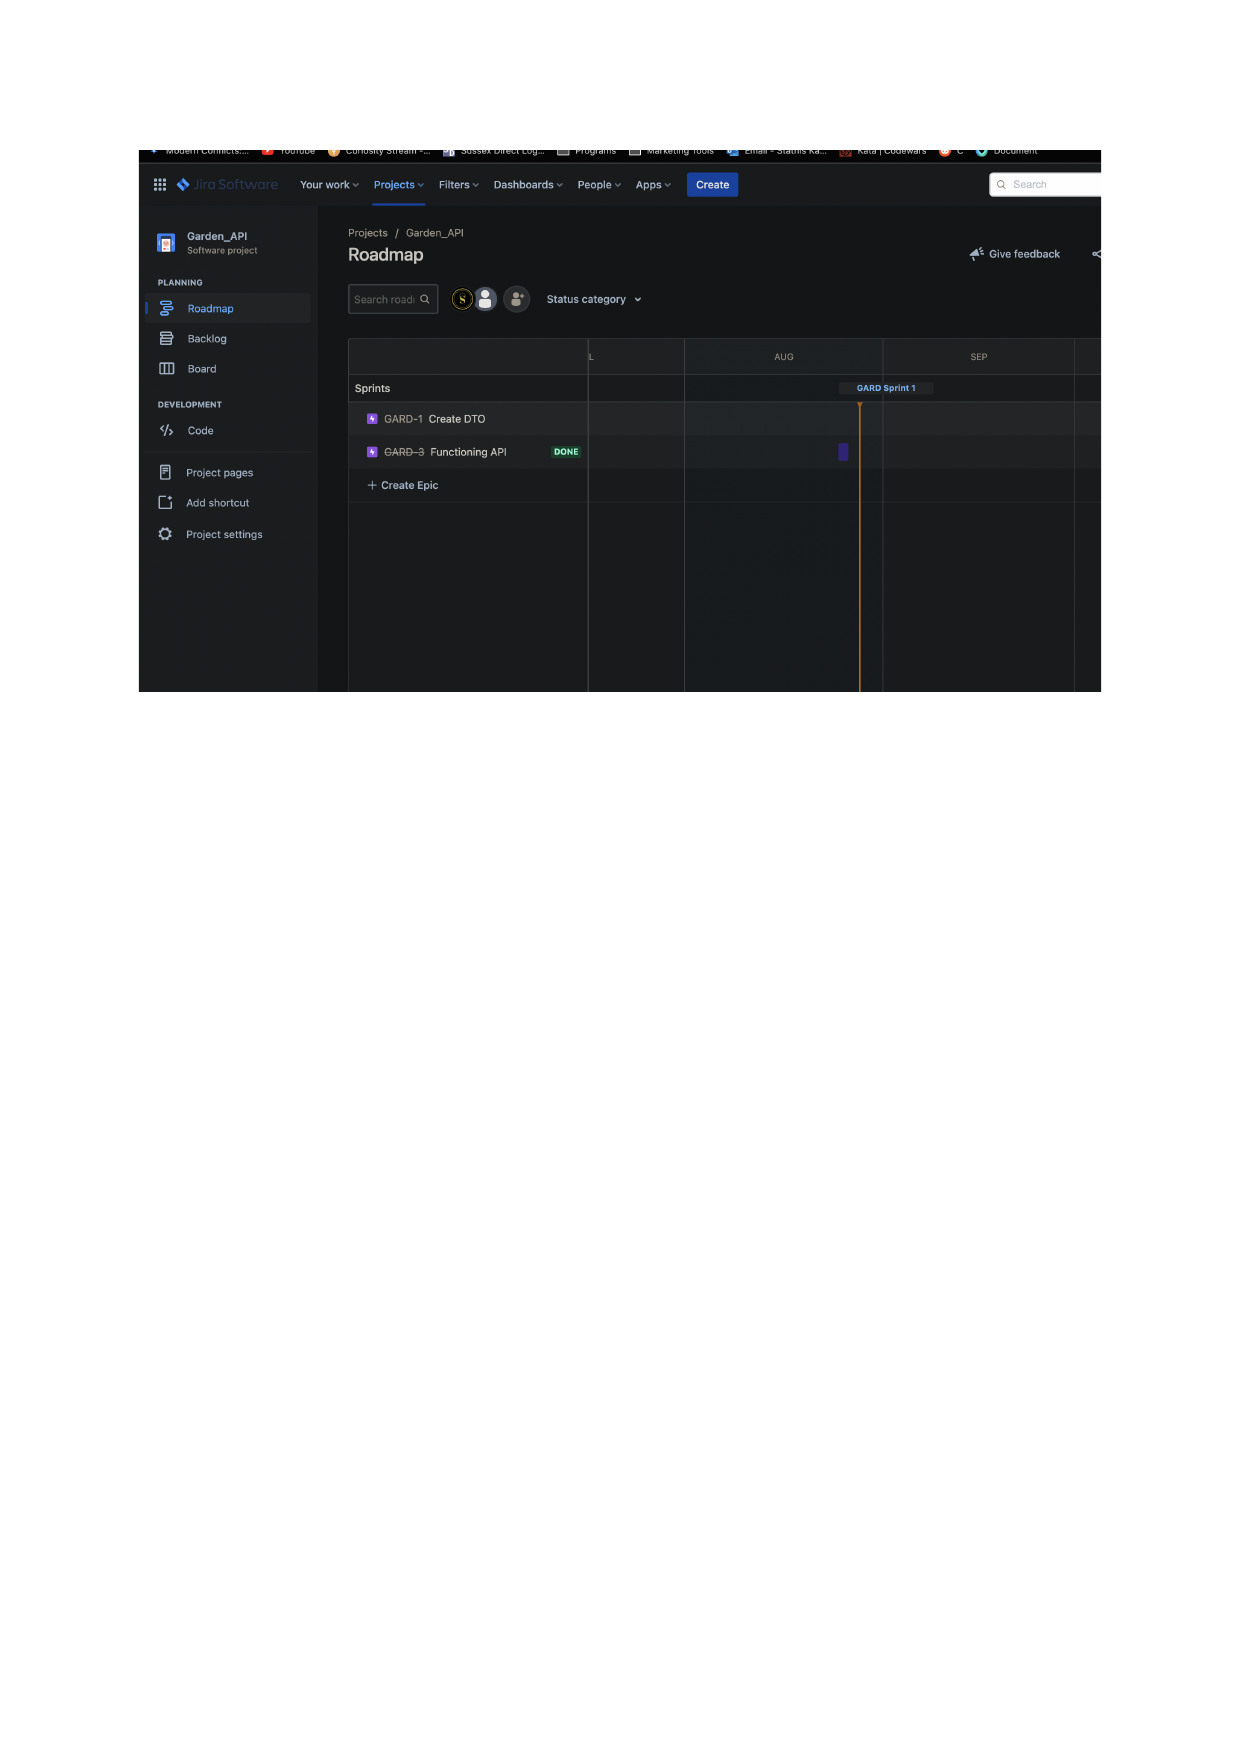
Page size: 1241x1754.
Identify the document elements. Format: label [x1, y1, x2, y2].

picture [138, 150, 1102, 692]
